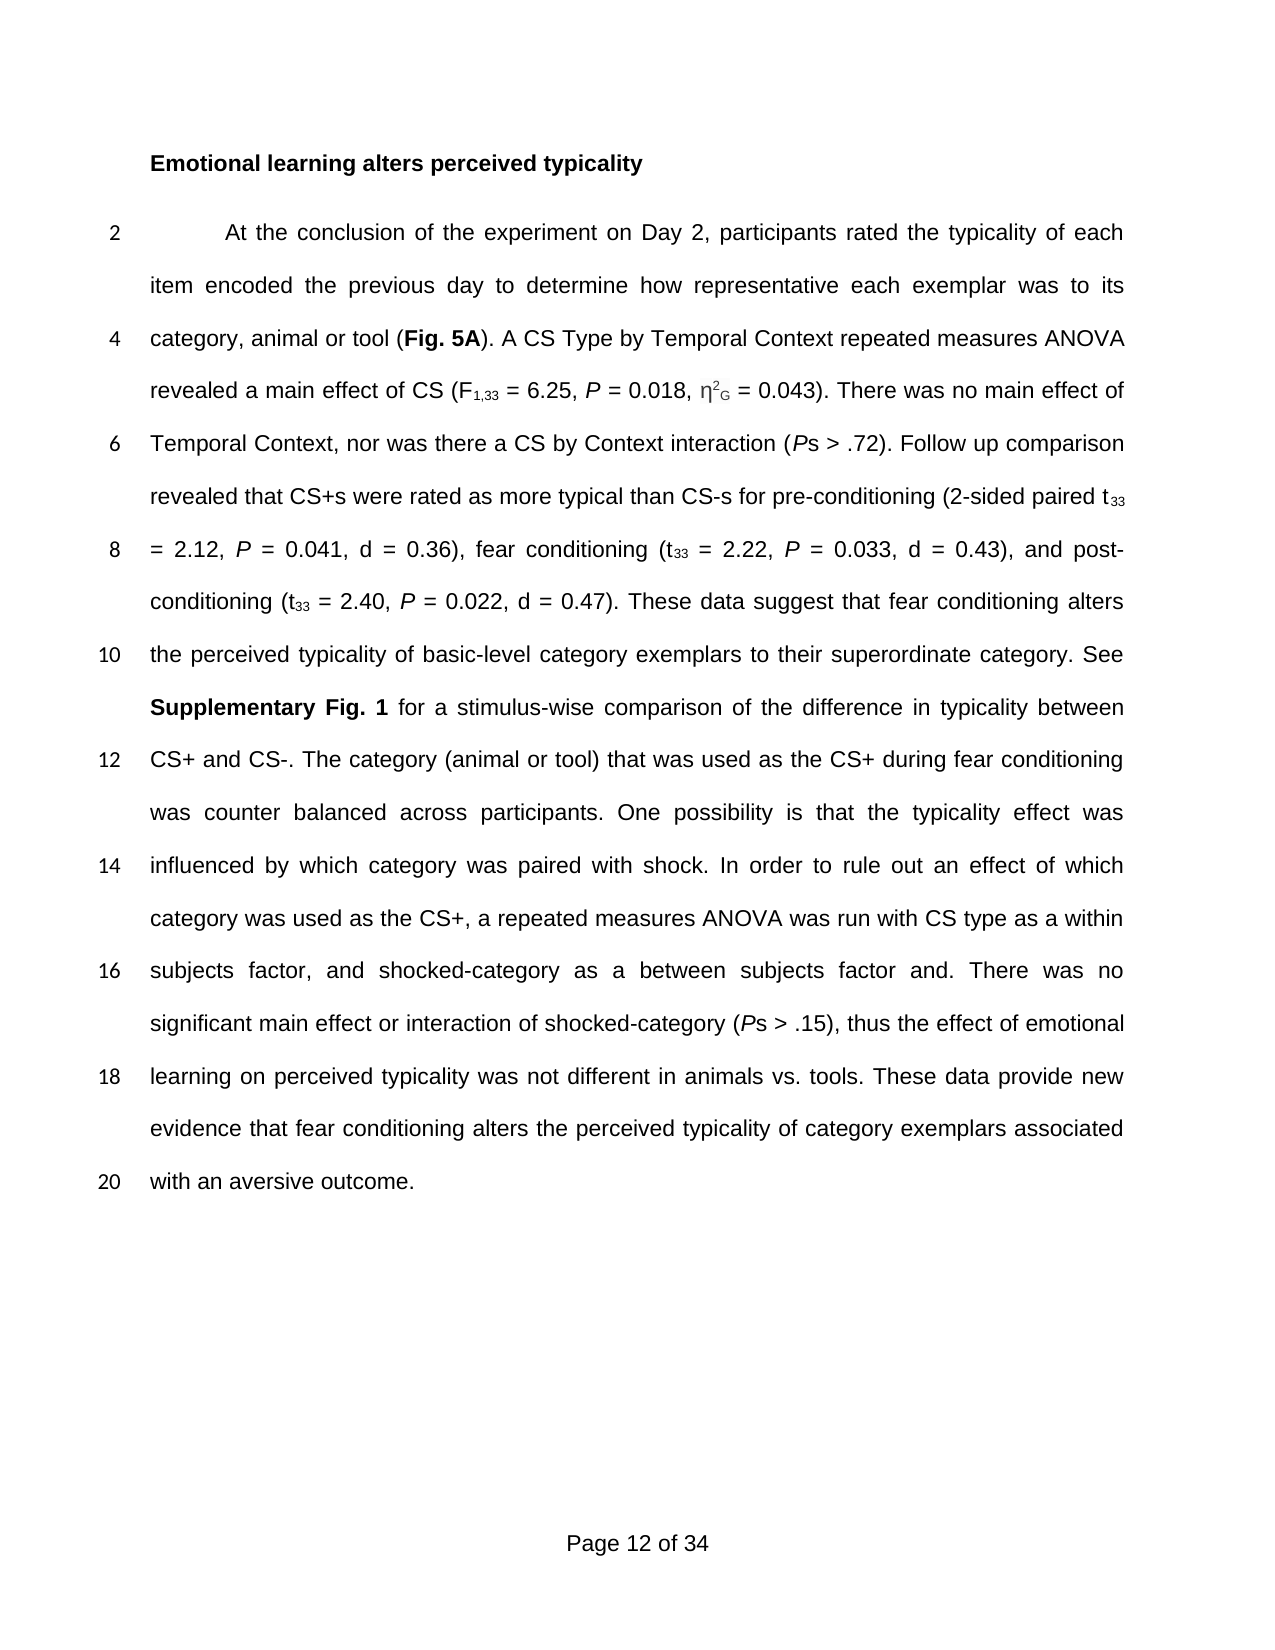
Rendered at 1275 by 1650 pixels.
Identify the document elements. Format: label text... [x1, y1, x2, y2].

text Emotional learning alters perceived typicality [150, 150, 975, 176]
text At the conclusion of the experiment on Day 2, participants rated the typicality of each item encoded the previous day to determine how representative each exemplar was to its category, animal or tool (Fig. 5A). A CS Type by Temporal Context repeated measures ANOVA revealed a main effect of CS (F1,33 = 6.25, P = 0.018, η2G = 0.043). There was no main effect of Temporal Context, nor was there a CS by Context interaction (Ps > .72). Follow up comparison revealed that CS+s were rated as more typical than CS-s for pre-conditioning (2-sided paired t33 = 2.12, P = 0.041, d = 0.36), fear conditioning (t33 = 2.22, P = 0.033, d = 0.43), and post-conditioning (t33 = 2.40, P = 0.022, d = 0.47). These data suggest that fear conditioning alters the perceived typicality of basic-level category exemplars to their superordinate category. See Supplementary Fig. 1 for a stimulus-wise comparison of the difference in typicality between CS+ and CS-. The category (animal or tool) that was used as the CS+ during fear conditioning was counter balanced across participants. One possibility is that the typicality effect was influenced by which category was paired with shock. In order to rule out an effect of which category was used as the CS+, a repeated measures ANOVA was run with CS type as a within subjects factor, and shocked-category as a between subjects factor and. There was no significant main effect or interaction of shocked-category (Ps > .15), thus the effect of emotional learning on perceived typicality was not different in animals vs. tools. These data provide new evidence that fear conditioning alters the perceived typicality of category exemplars associated with an aversive outcome. [150, 219, 1125, 1194]
